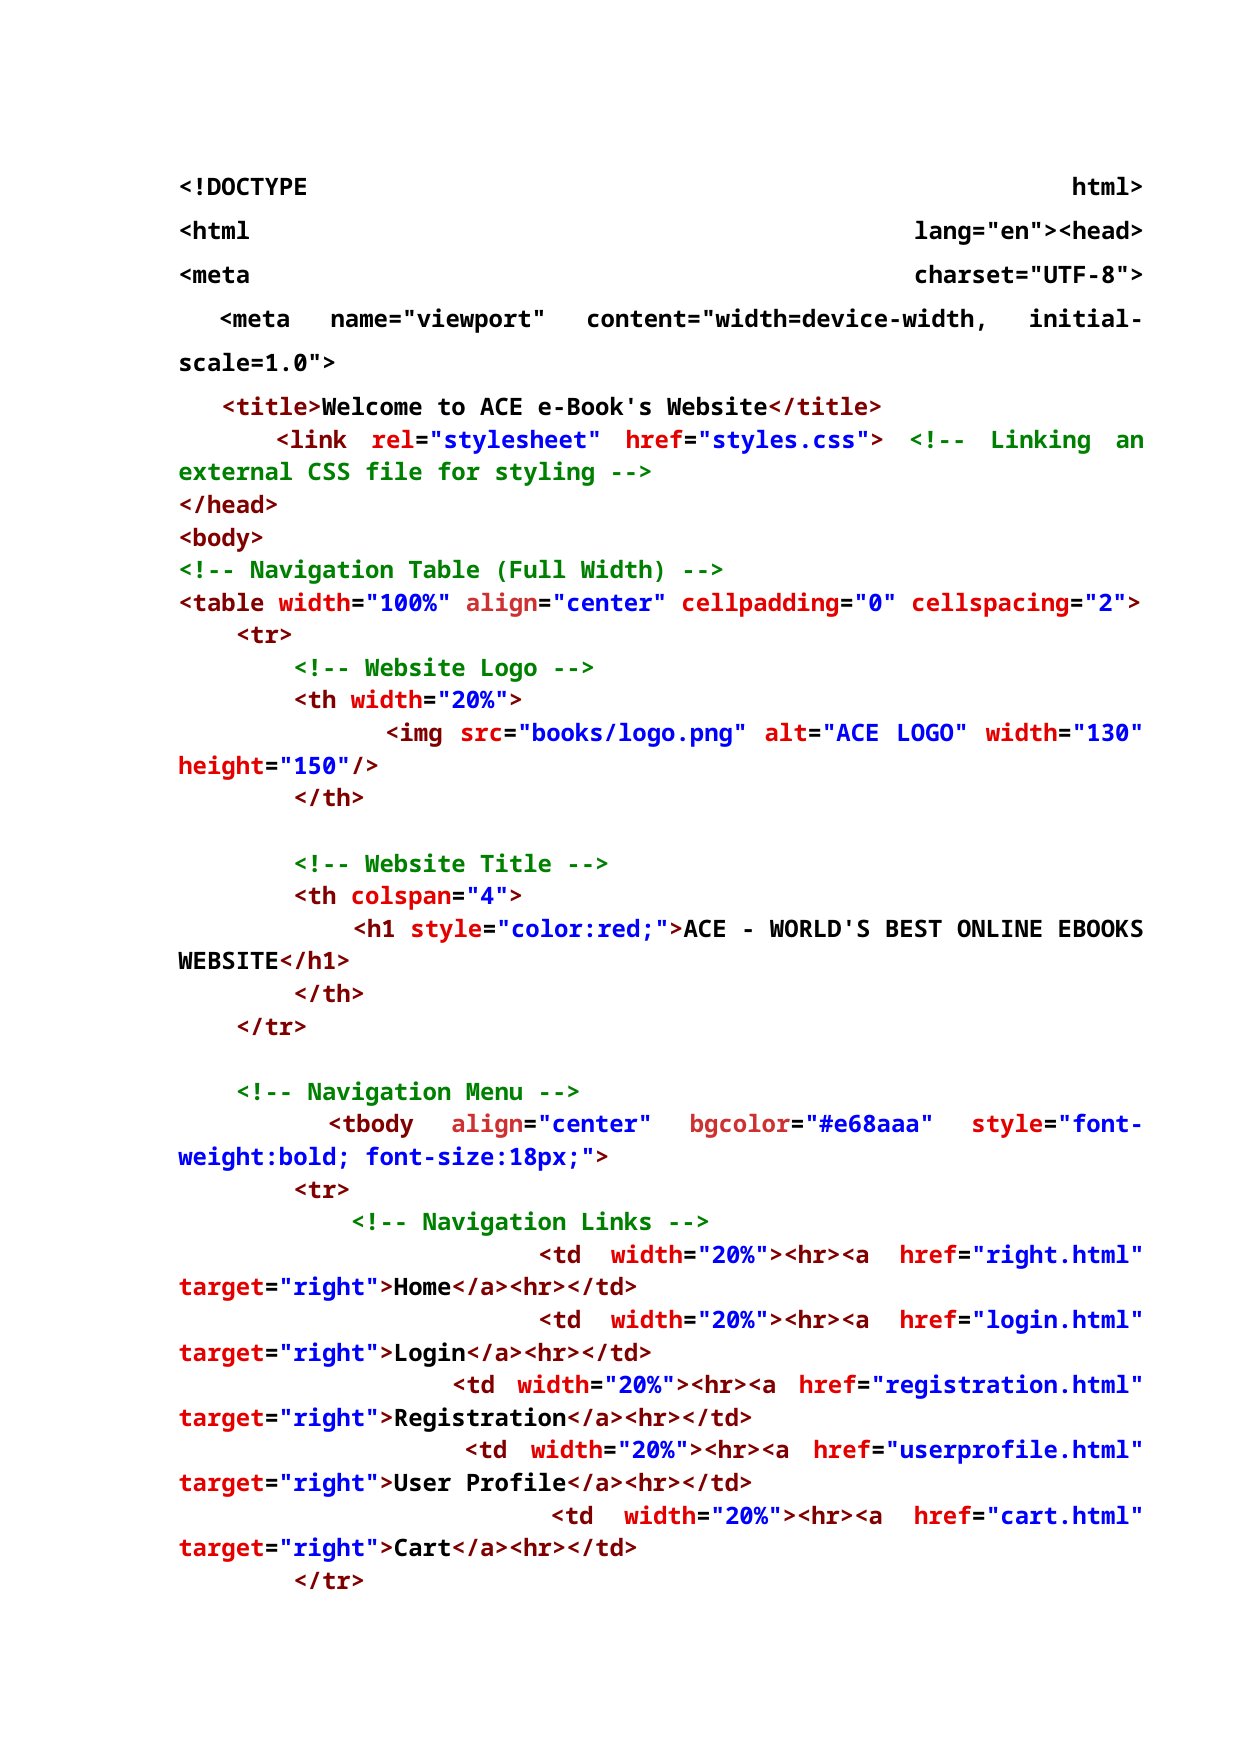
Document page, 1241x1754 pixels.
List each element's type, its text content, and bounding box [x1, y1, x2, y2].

text <!-- Website Logo --> [178, 651, 1144, 683]
text <tr> [178, 618, 1144, 651]
text </tr> [178, 1564, 1144, 1596]
text <!-- Navigation Menu --> [178, 1074, 1144, 1107]
text <td width="20%"><hr><a href="userprofile.html" target="right">User Profile</a><hr></td> [178, 1433, 1144, 1498]
text </head> [178, 488, 1144, 520]
text </th> [178, 977, 1144, 1009]
text <title>Welcome to ACE e-Book's Website</title> [178, 390, 1144, 422]
text </tr> [178, 1009, 1144, 1042]
text <!-- Navigation Links --> [178, 1205, 1144, 1238]
text <td width="20%"><hr><a href="cart.html" target="right">Cart</a><hr></td> [178, 1498, 1144, 1564]
text <td width="20%"><hr><a href="registration.html" target="right">Registration</a><hr></td> [178, 1368, 1144, 1433]
text </th> [178, 781, 1144, 814]
text <td width="20%"><hr><a href="right.html" target="right">Home</a><hr></td> [178, 1238, 1144, 1303]
text <table width="100%" align="center" cellpadding="0" cellspacing="2"> [178, 586, 1144, 618]
text <!-- Navigation Table (Full Width) --> [178, 553, 1144, 586]
text <th colspan="4"> [178, 879, 1144, 912]
text <!DOCTYPE html> <html lang="en"><head> <meta charset="UTF-8"> <meta name="viewport" content="width=device-width, initial-scale=1.0"> [178, 127, 1144, 378]
text <td width="20%"><hr><a href="login.html" target="right">Login</a><hr></td> [178, 1303, 1144, 1368]
text <th width="20%"> [178, 683, 1144, 716]
text <body> [178, 520, 1144, 553]
text <tr> [178, 1172, 1144, 1205]
text <tbody align="center" bgcolor="#e68aaa" style="font-weight:bold; font-size:18px;"> [178, 1107, 1144, 1172]
text <!-- Website Title --> [178, 846, 1144, 879]
text <link rel="stylesheet" href="styles.css"> <!-- Linking an external CSS file for styling --> [178, 422, 1144, 488]
text <img src="books/logo.png" alt="ACE LOGO" width="130" height="150"/> [178, 716, 1144, 781]
text <h1 style="color:red;">ACE - WORLD'S BEST ONLINE EBOOKS WEBSITE</h1> [178, 912, 1144, 977]
